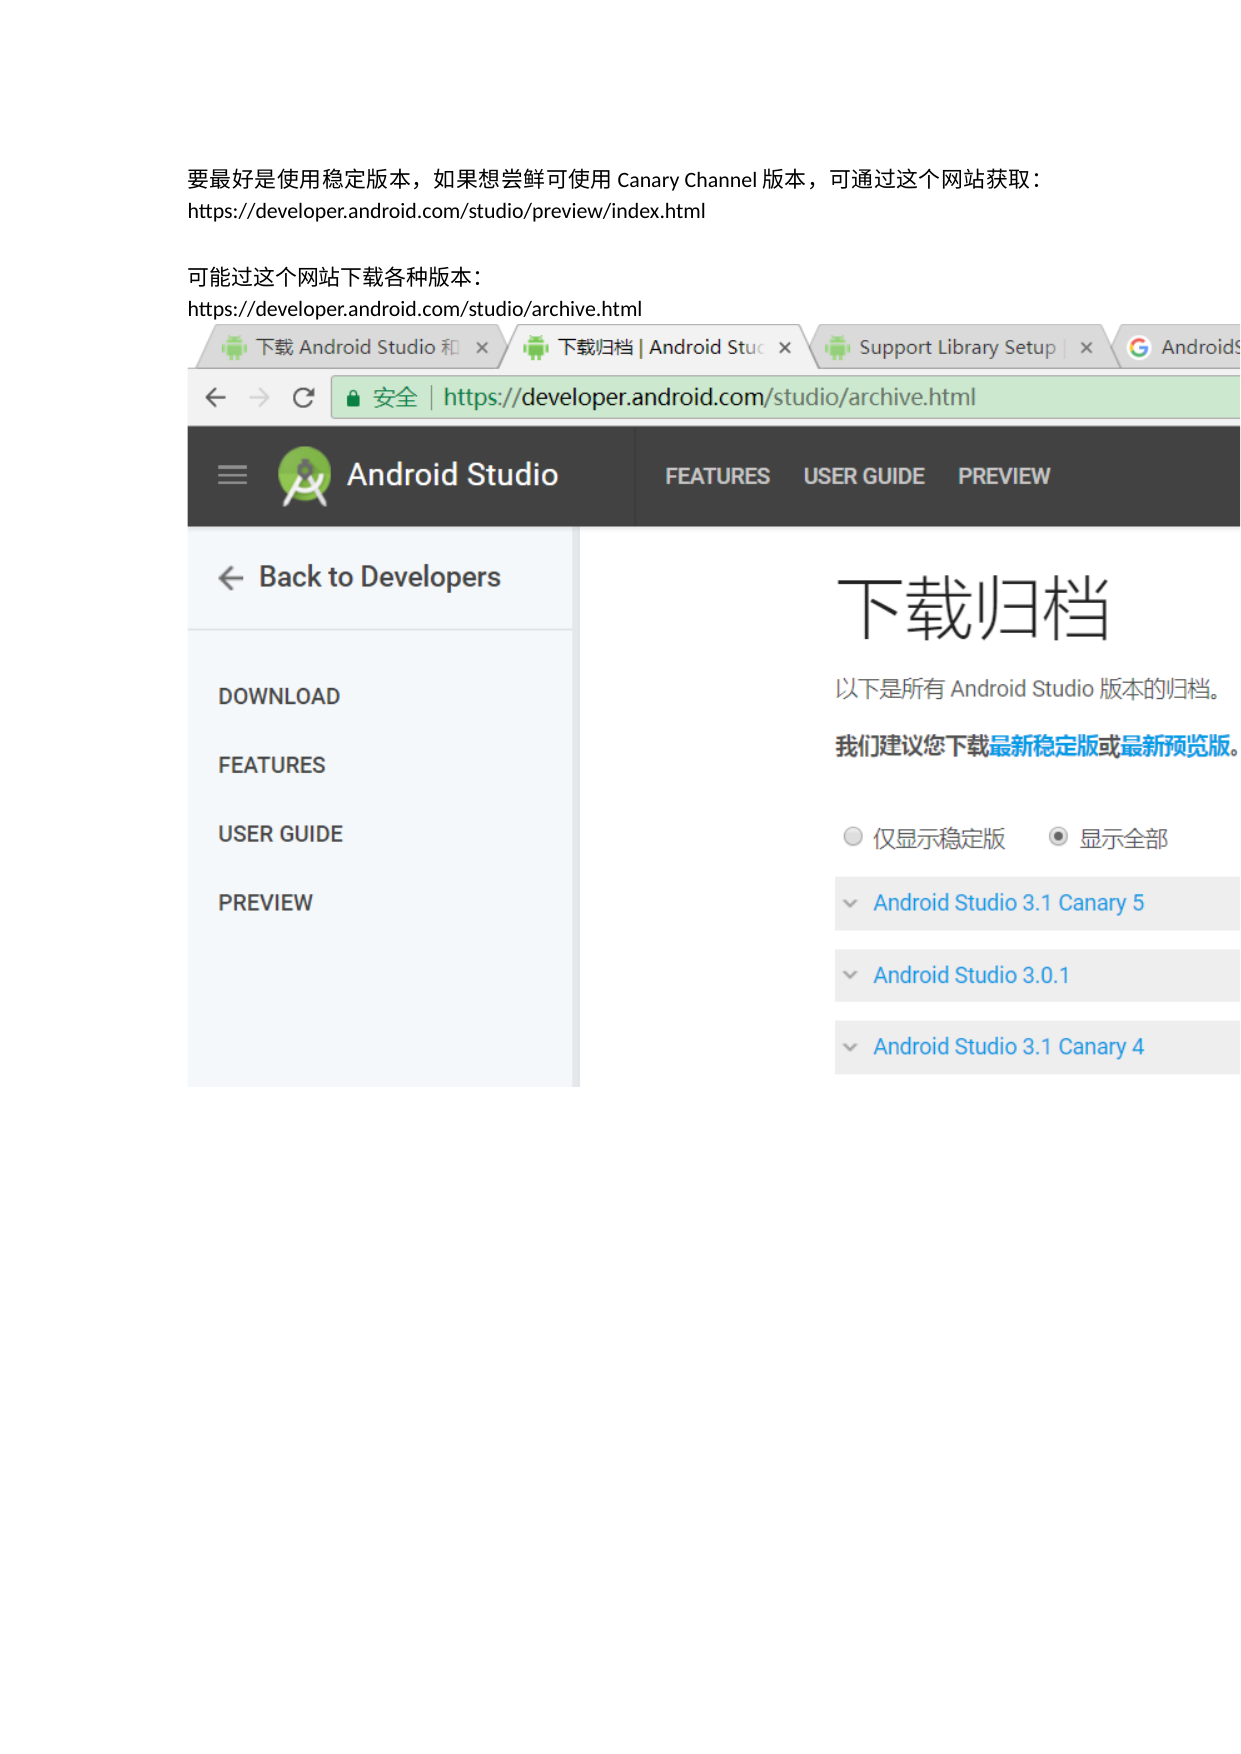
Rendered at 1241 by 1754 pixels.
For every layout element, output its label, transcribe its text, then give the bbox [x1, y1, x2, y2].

list https://developer.android.com/studio/archive.html [187, 292, 1053, 324]
list 可能过这个网站下载各种版本： [187, 259, 1053, 292]
picture [187, 324, 1241, 1087]
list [187, 162, 1053, 227]
